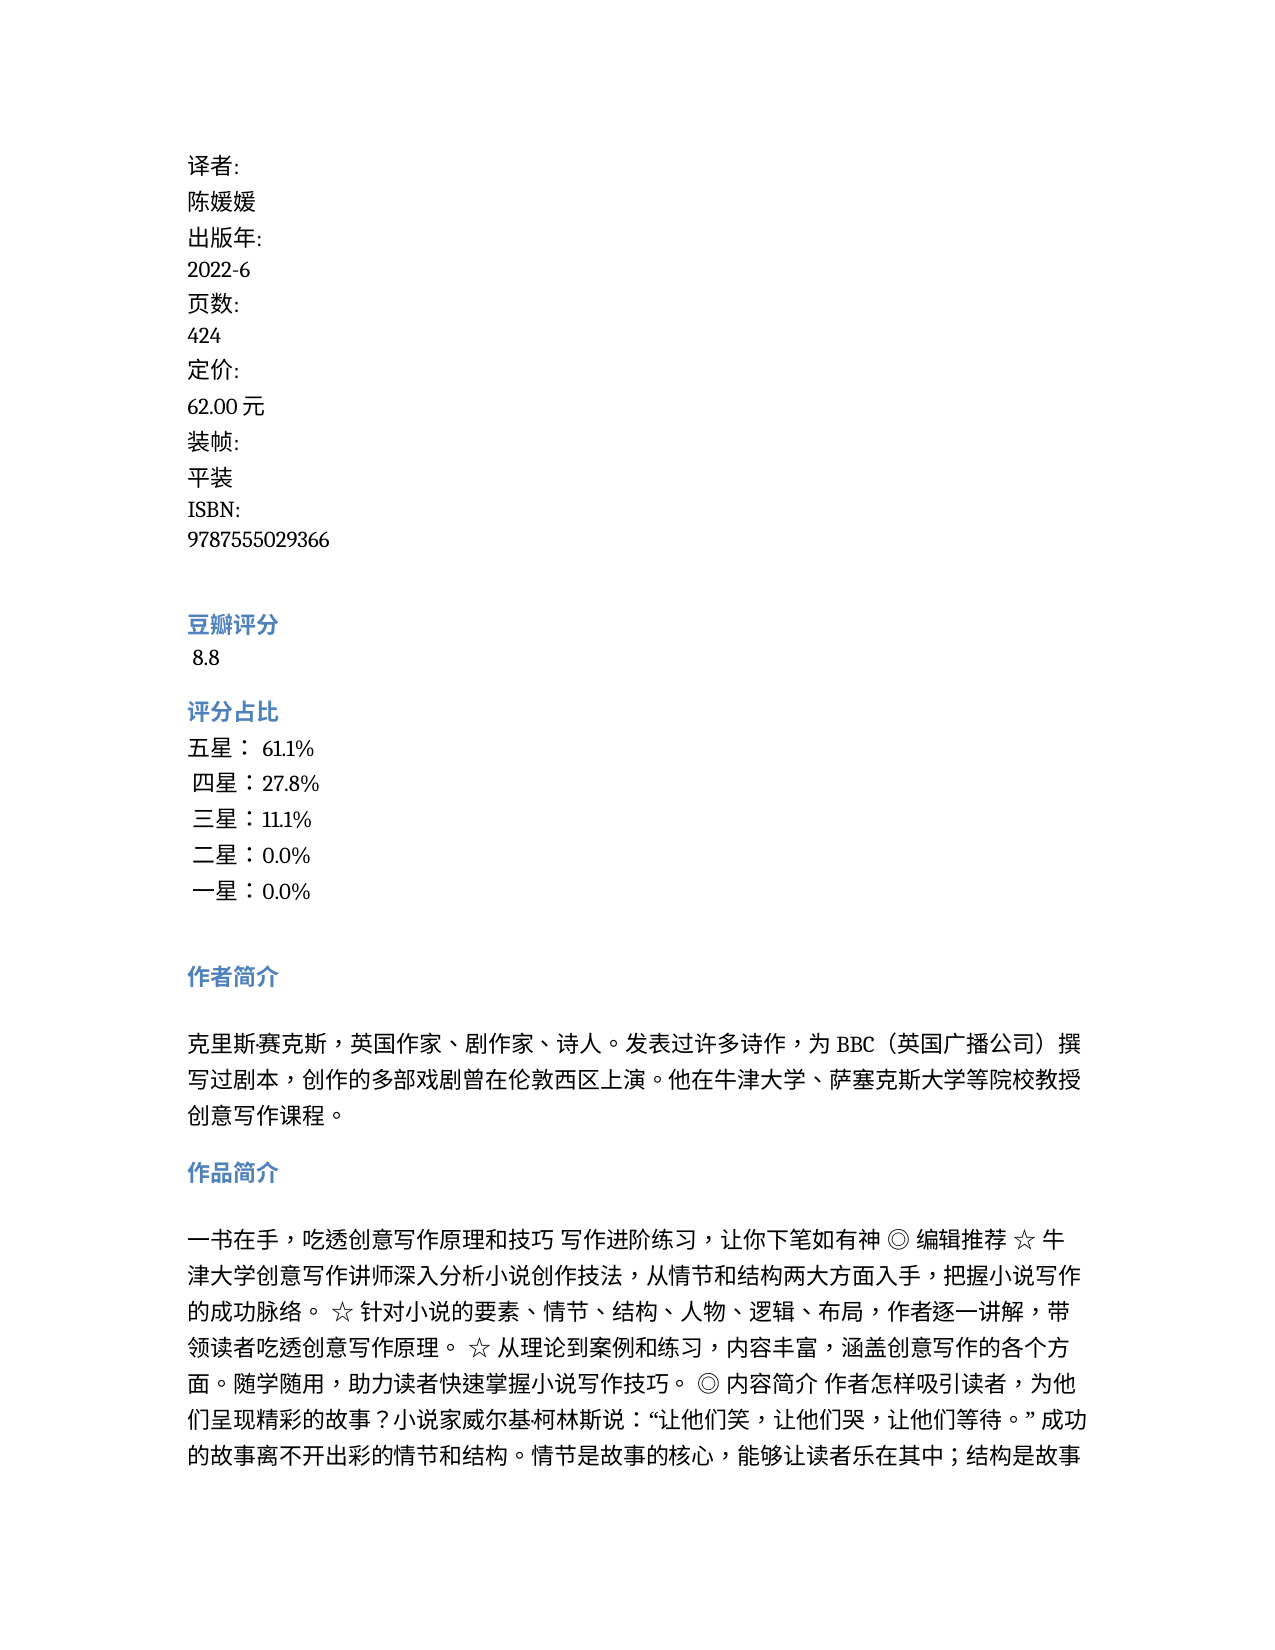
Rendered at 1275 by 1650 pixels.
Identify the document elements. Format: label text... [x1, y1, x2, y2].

subtitle 作品简介 [187, 1157, 1087, 1188]
subtitle 豆瓣评分 [187, 608, 1087, 640]
subtitle 作者简介 [187, 961, 1087, 993]
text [187, 1193, 1087, 1471]
subtitle 评分占比 [187, 696, 1087, 727]
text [187, 150, 1087, 584]
text 五星： 61.1% 四星： 27.8% 三星： 11.1% 二星： 0.0% 一星： 0.0% [187, 731, 1087, 937]
text 8.8 [187, 644, 1087, 671]
text 克里斯·赛克斯，英国作家、剧作家、诗人。发表过许多诗作，为BBC（英国广播公司）撰写过剧本，创作的多部戏剧曾在伦敦西区上演。他在牛津大学、萨塞克斯大学等院校教授创意写作课程。 [187, 997, 1087, 1131]
